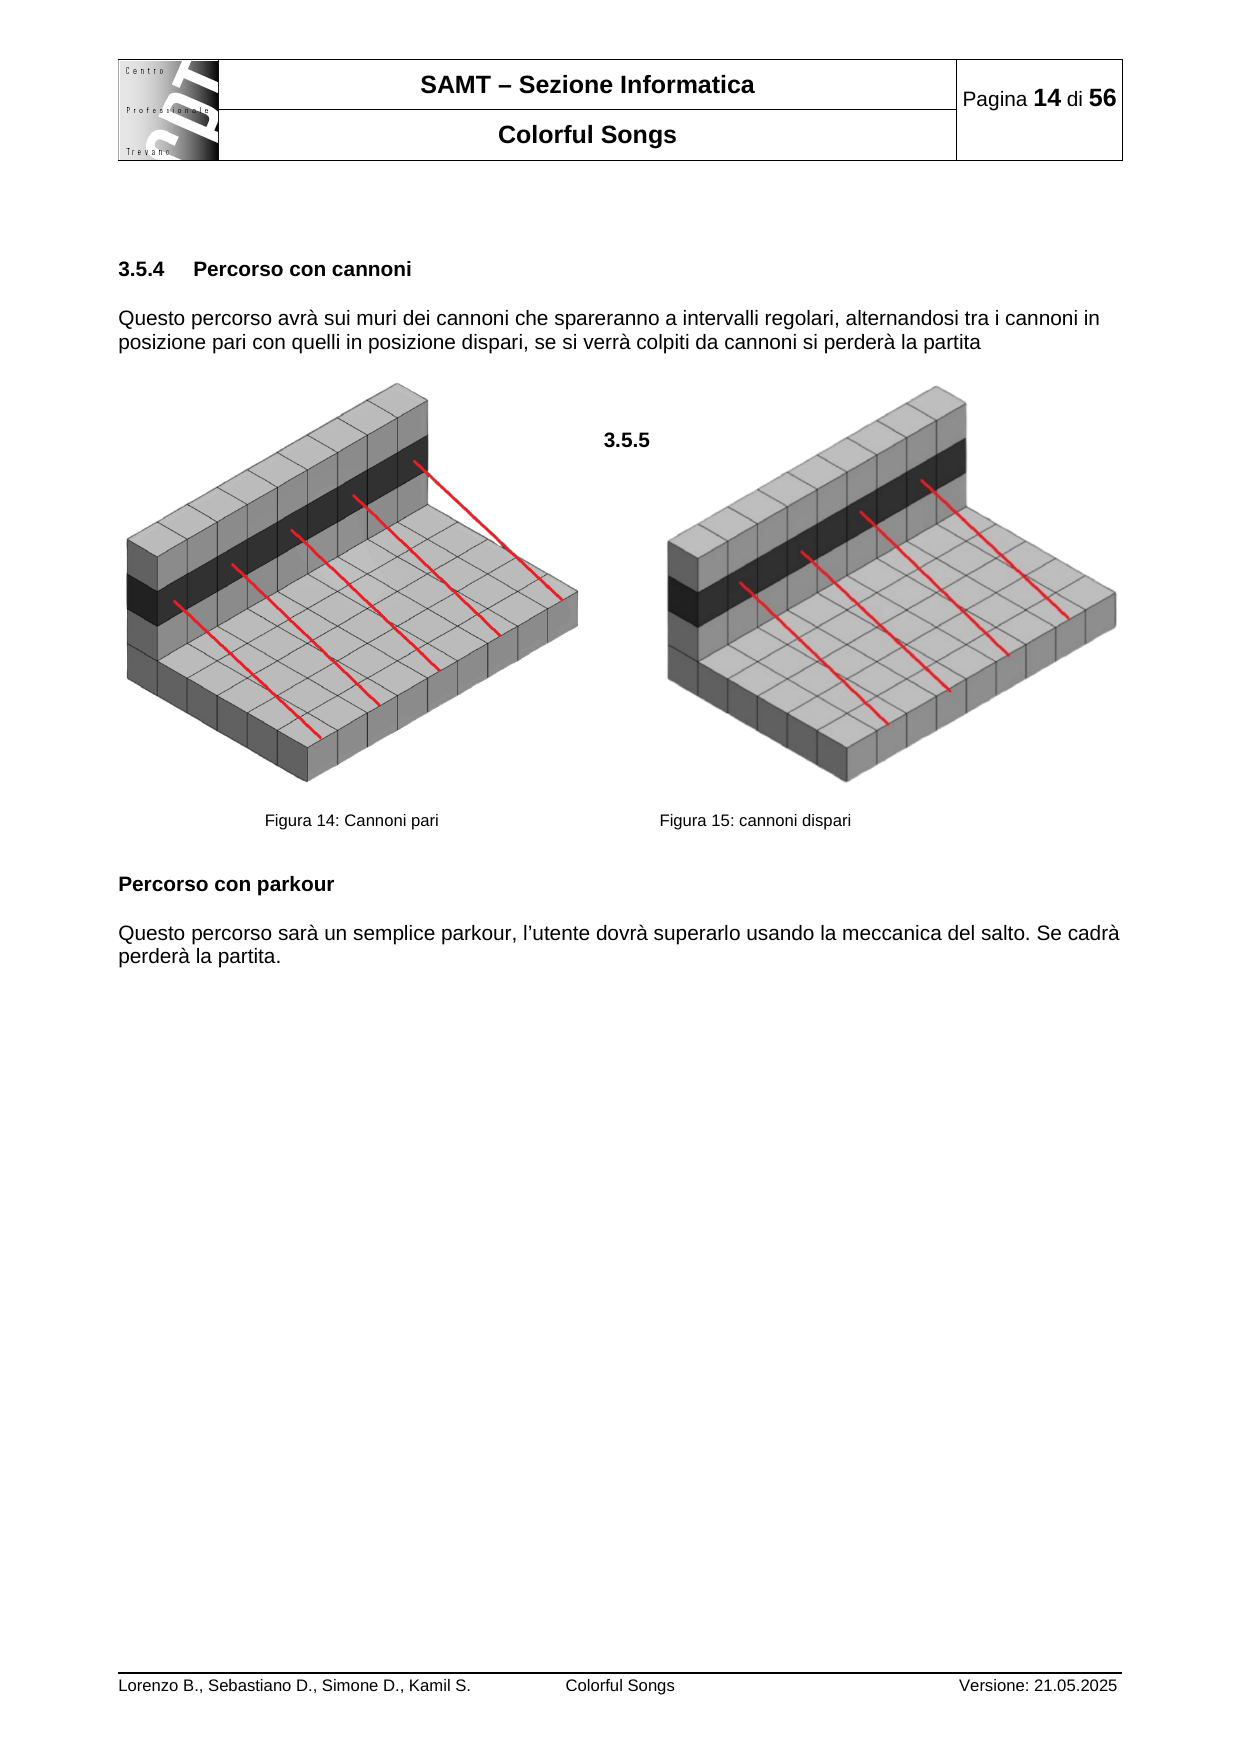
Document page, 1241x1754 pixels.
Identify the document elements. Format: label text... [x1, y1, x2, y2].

text Questo percorso avrà sui muri dei cannoni che spareranno a intervalli regolari, alternandosi tra i cannoni in posizione pari con quelli in posizione dispari, se si verrà colpiti da cannoni si perderà la partita [118, 306, 1122, 378]
subtitle Percorso con cannoni [118, 257, 1122, 281]
picture [118, 381, 585, 789]
picture [659, 384, 1122, 789]
picture [118, 60, 219, 160]
text Questo percorso sarà un semplice parkour, l’utente dovrà superarlo usando la meccanica del salto. Se cadrà perderà la partita. [118, 920, 1122, 968]
